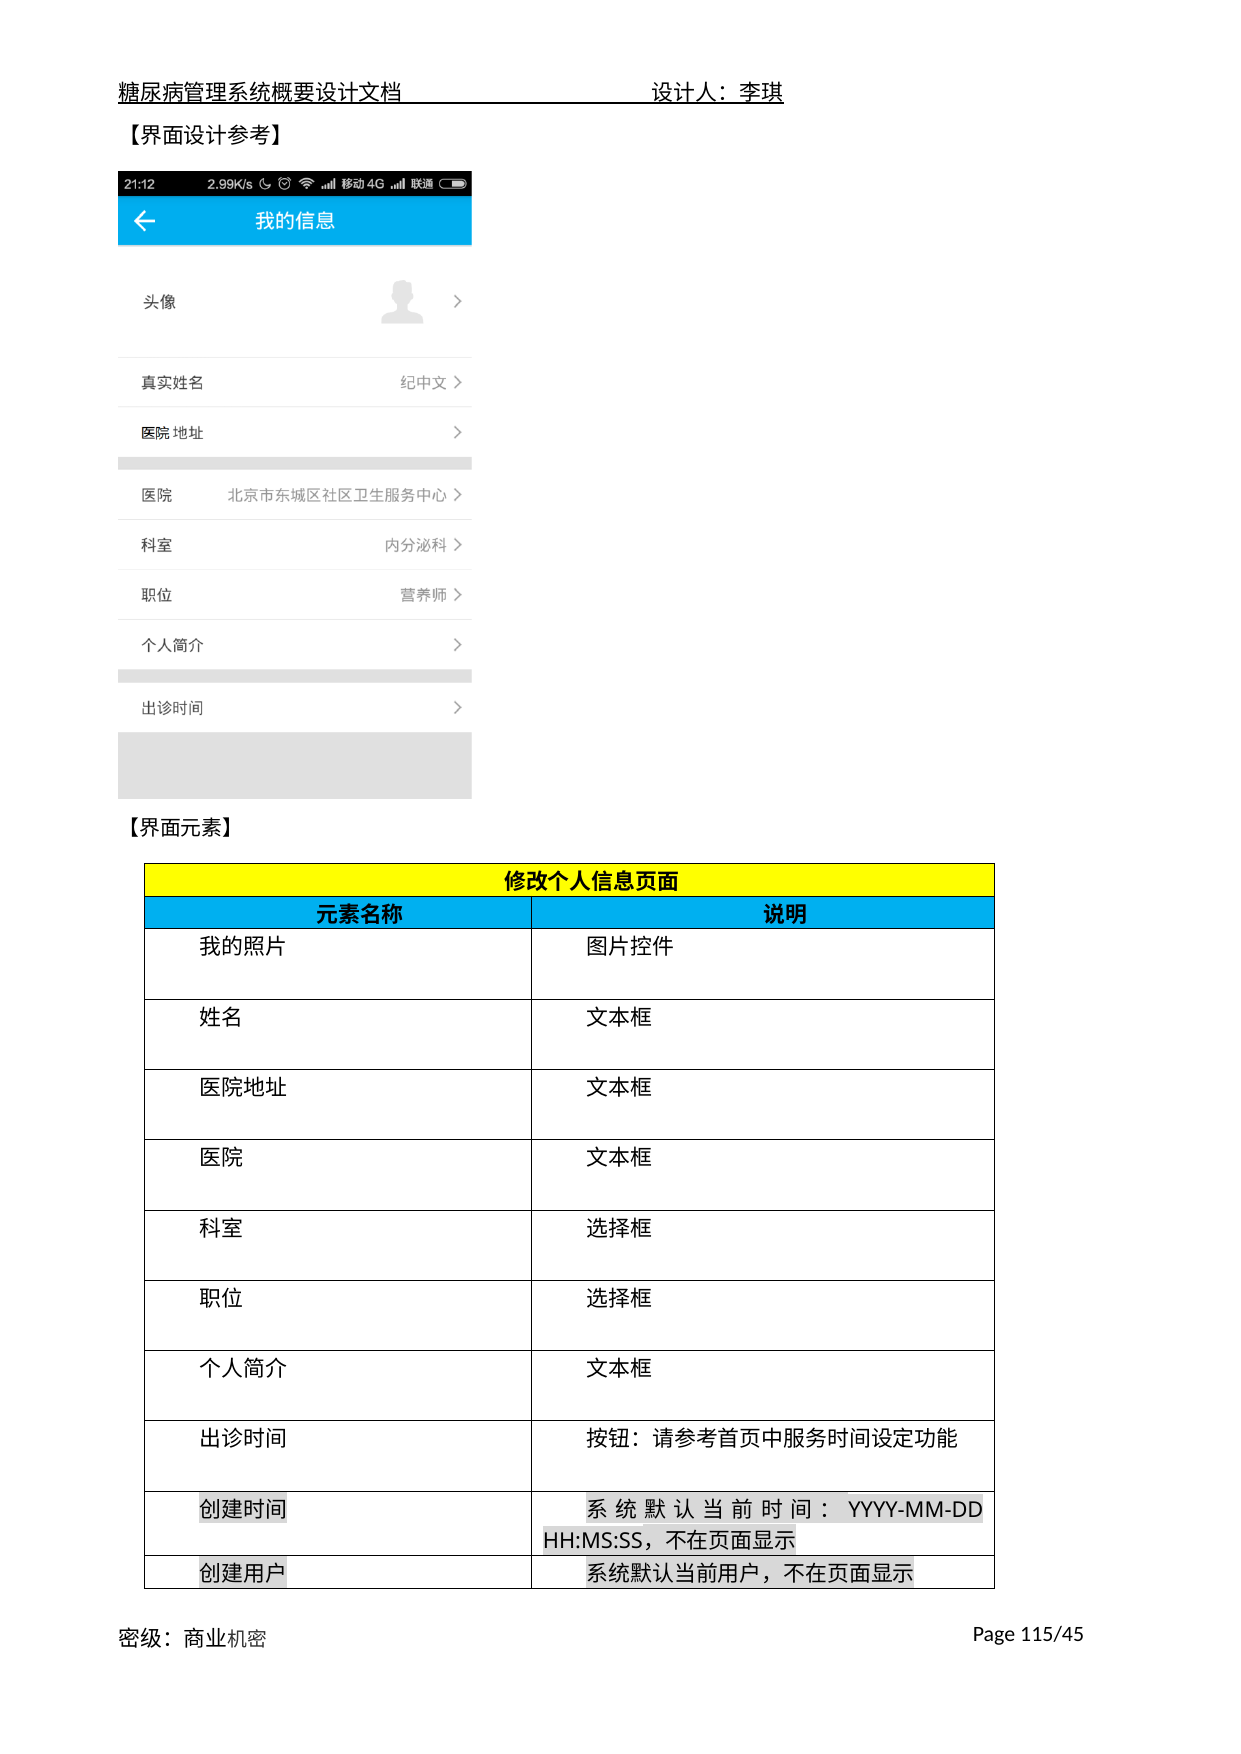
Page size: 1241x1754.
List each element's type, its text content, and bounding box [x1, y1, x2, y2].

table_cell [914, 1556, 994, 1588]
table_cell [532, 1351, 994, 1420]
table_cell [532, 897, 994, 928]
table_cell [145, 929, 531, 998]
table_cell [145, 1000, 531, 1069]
picture [257, 212, 273, 229]
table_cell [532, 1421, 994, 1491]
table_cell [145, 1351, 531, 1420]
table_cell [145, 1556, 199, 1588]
picture [286, 214, 293, 226]
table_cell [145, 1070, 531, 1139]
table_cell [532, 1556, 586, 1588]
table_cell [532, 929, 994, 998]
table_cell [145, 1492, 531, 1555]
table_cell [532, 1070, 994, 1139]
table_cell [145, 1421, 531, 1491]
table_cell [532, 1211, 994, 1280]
subtitle 【界面元素】 [118, 811, 1122, 841]
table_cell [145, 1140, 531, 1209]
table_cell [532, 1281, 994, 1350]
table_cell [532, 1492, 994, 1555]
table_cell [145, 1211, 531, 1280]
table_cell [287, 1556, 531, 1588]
picture [136, 217, 154, 224]
picture [297, 212, 314, 229]
picture [277, 212, 282, 228]
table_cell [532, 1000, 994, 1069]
picture [118, 171, 495, 799]
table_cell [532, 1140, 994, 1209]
picture [319, 212, 332, 224]
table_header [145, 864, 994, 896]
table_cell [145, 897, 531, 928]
subtitle 【界面设计参考】 [118, 118, 1122, 150]
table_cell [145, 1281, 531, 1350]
